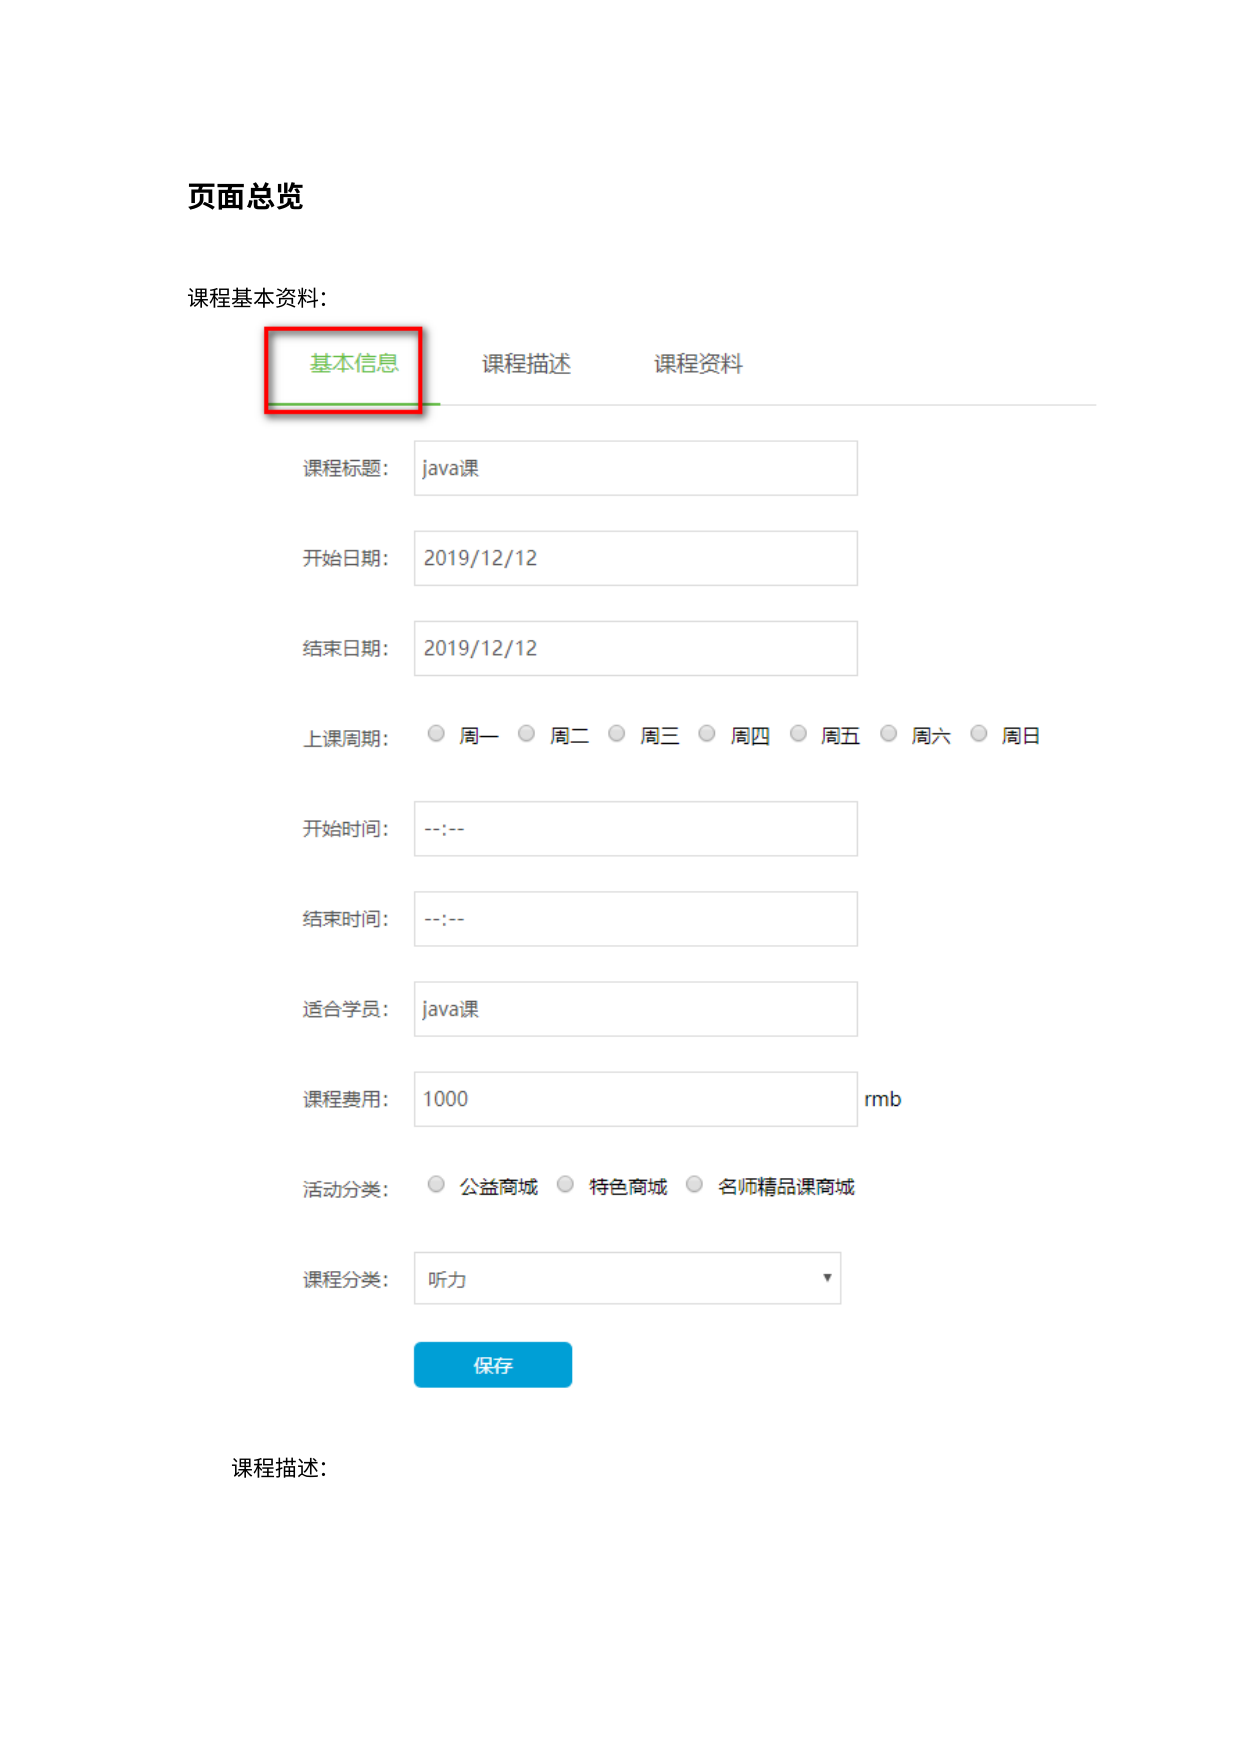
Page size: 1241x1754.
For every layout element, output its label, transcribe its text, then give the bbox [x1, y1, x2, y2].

subtitle 页面总览 [187, 162, 1053, 227]
list 课程描述： [231, 1451, 1053, 1483]
picture [231, 313, 1097, 1442]
text 课程基本资料： [187, 281, 1053, 313]
